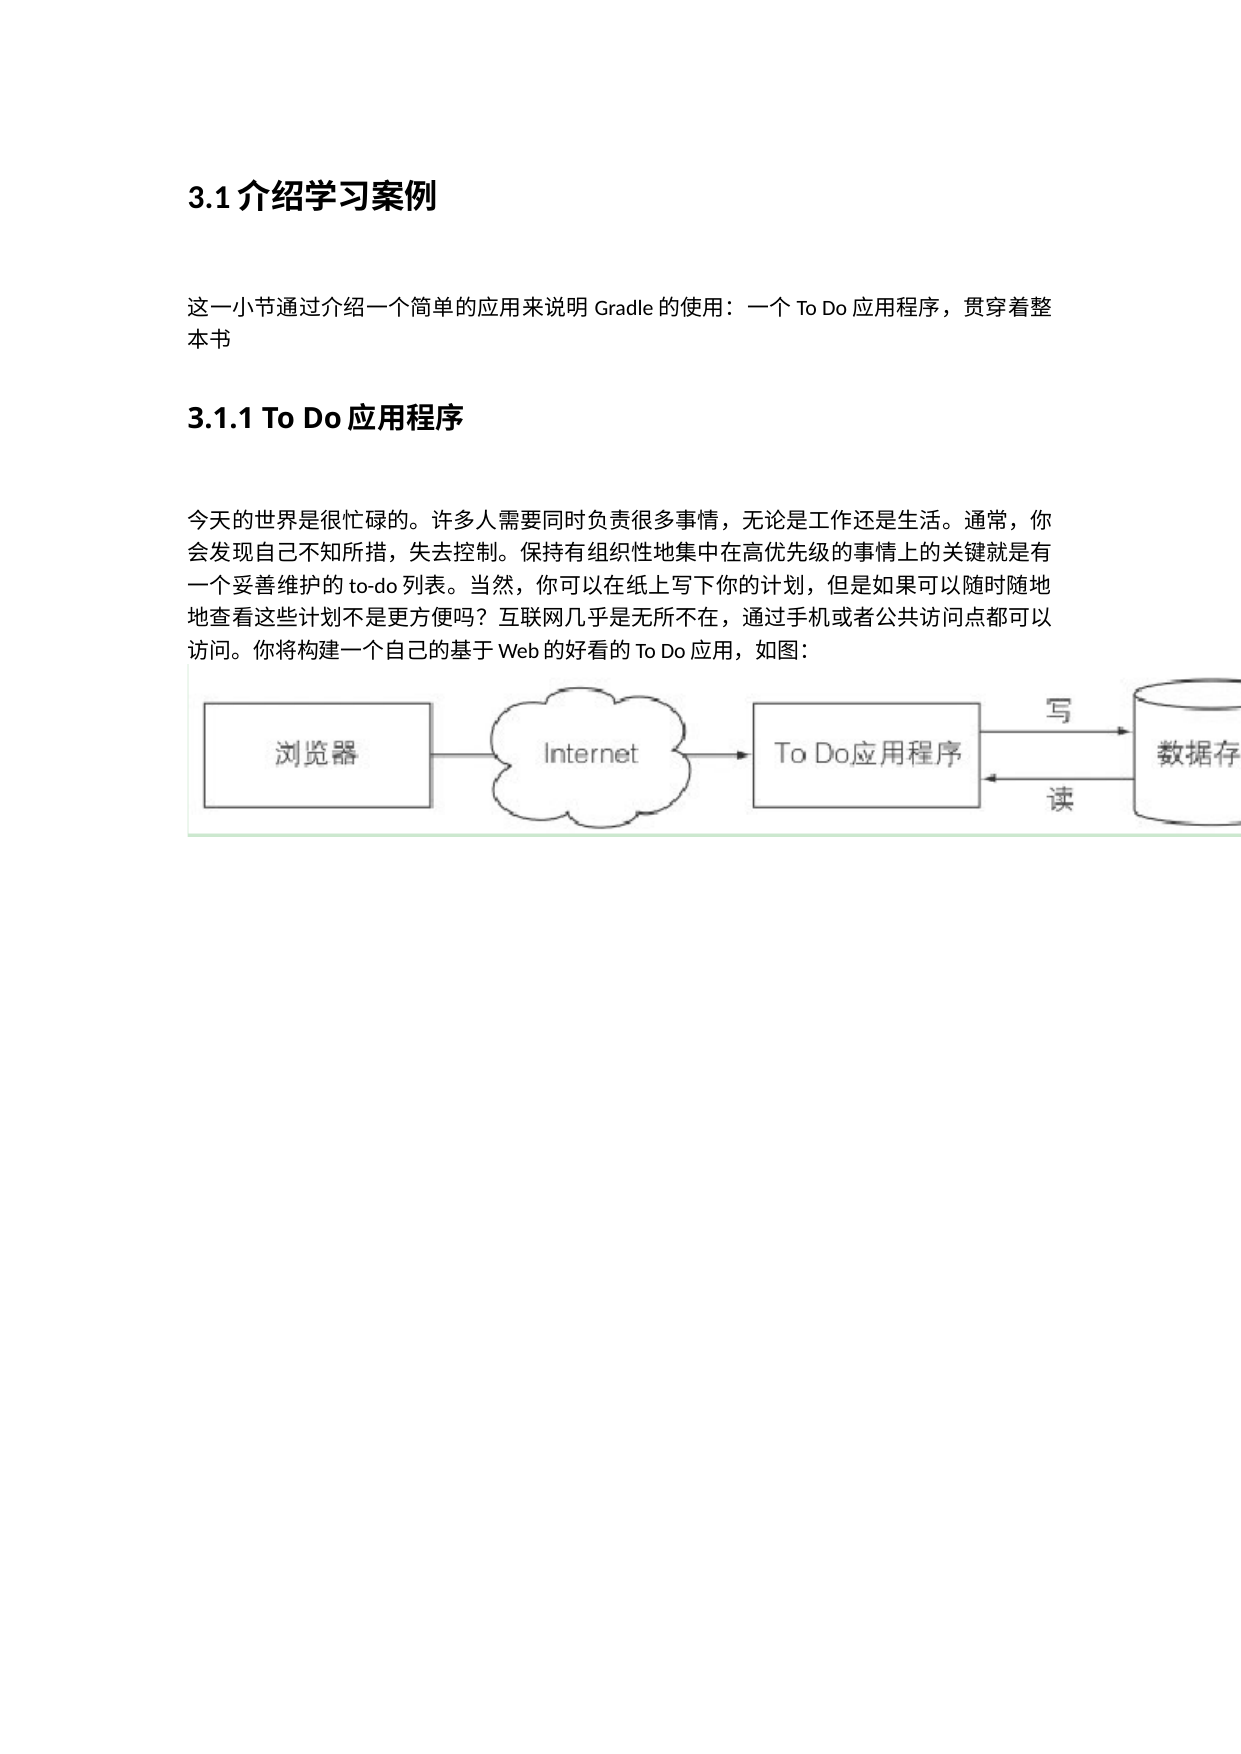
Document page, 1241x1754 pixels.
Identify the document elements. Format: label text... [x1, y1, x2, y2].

picture [187, 664, 1241, 837]
text 今天的世界是很忙碌的。许多人需要同时负责很多事情，无论是工作还是生活。通常，你会发现自己不知所措，失去控制。保持有组织性地集中在高优先级的事情上的关键就是有一个妥善维护的to-do列表。当然，你可以在纸上写下你的计划，但是如果可以随时随地地查看这些计划不是更方便吗？互联网几乎是无所不在，通过手机或者公共访问点都可以访问。你将构建一个自己的基于Web的好看的To Do应用，如图： [187, 502, 1053, 664]
text 这一小节通过介绍一个简单的应用来说明Gradle的使用：一个To Do应用程序，贯穿着整本书 [187, 289, 1053, 354]
subtitle 3.1 介绍学习案例 [187, 162, 1053, 227]
subtitle 3.1.1 To Do应用程序 [187, 383, 1053, 448]
